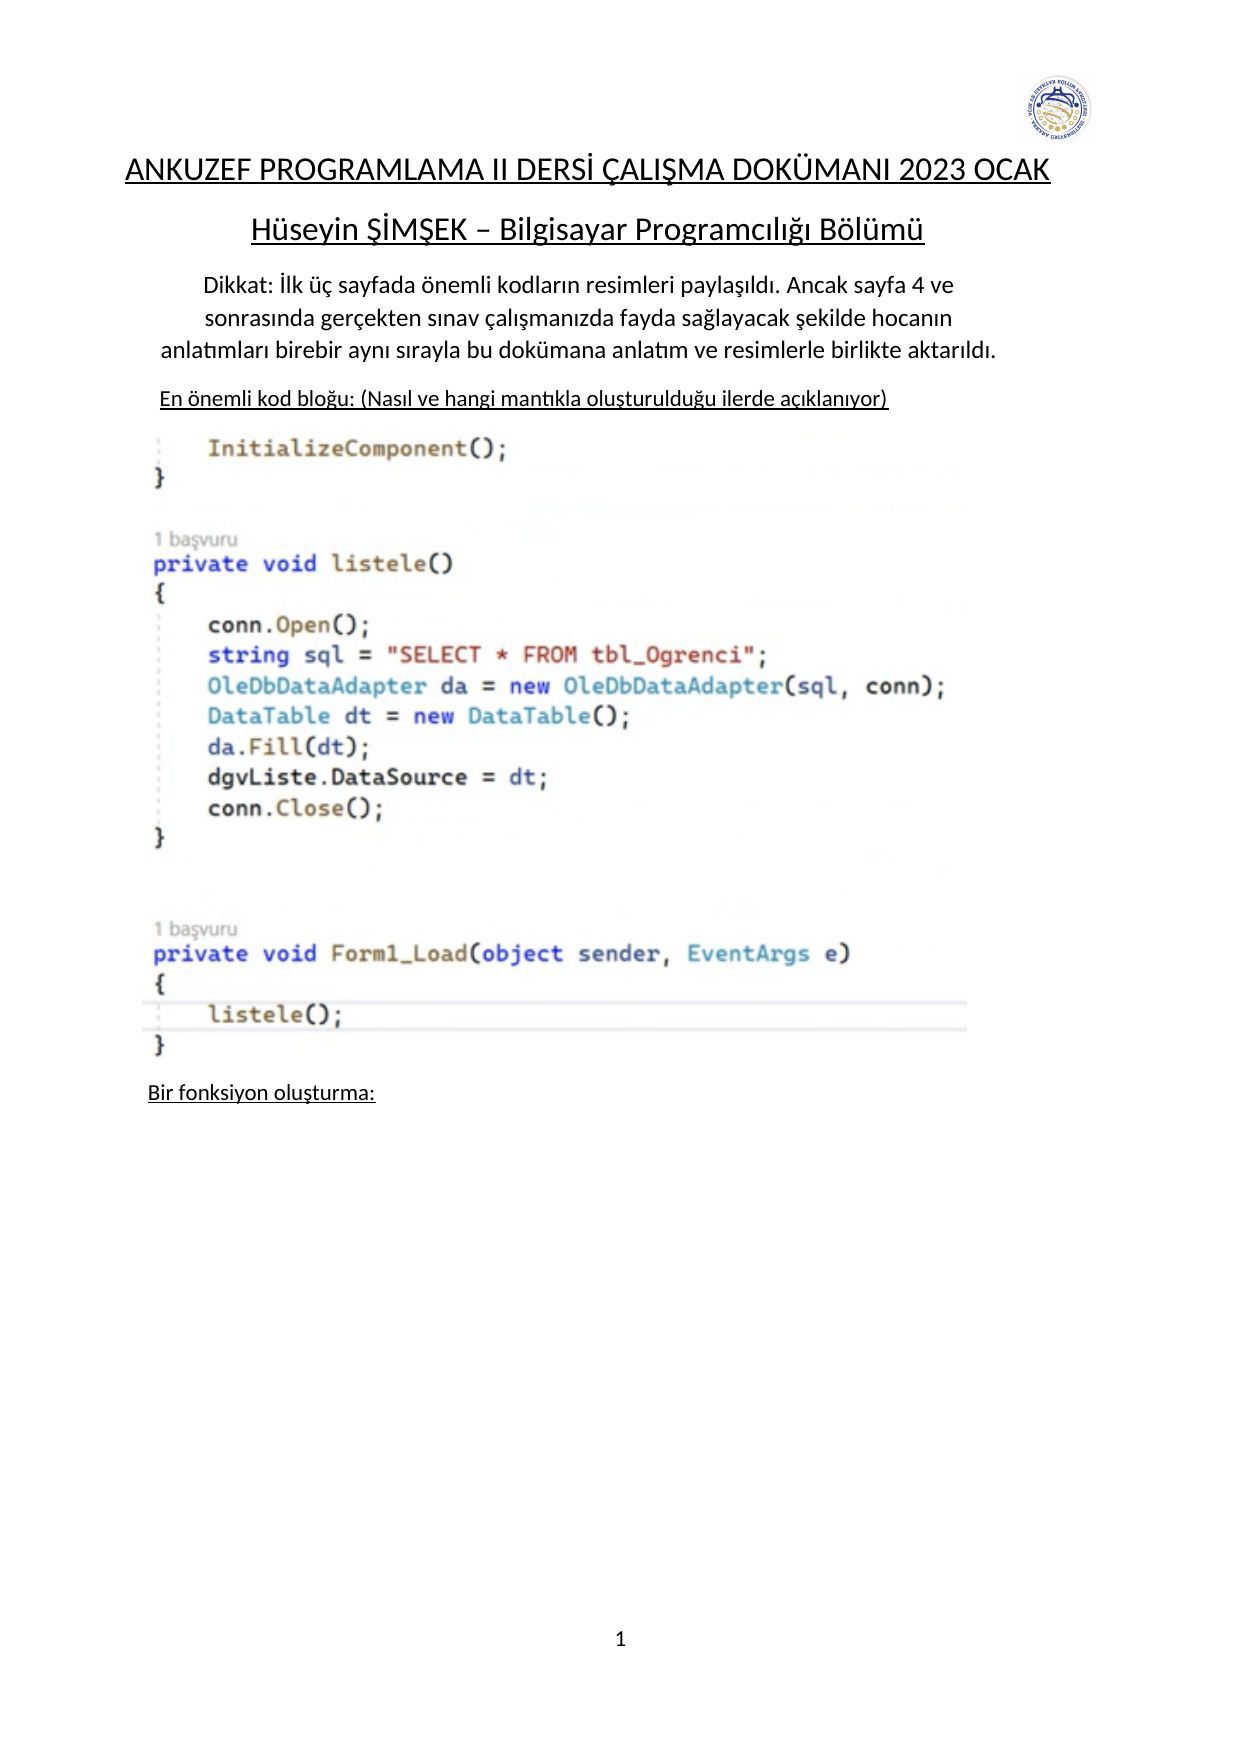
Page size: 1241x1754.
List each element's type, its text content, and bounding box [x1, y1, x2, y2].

text ANKUZEF PROGRAMLAMA II DERSİ ÇALIŞMA DOKÜMANI 2023 OCAK [100, 148, 1075, 188]
picture [1022, 73, 1093, 145]
text Dikkat: İlk üç sayfada önemli kodların resimleri paylaşıldı. Ancak sayfa 4 ve sonrasında gerçekten sınav çalışmanızda fayda sağlayacak şekilde hocanın anlatımları birebir aynı sırayla bu dokümana anlatım ve resimlerle birlikte aktarıldı. [148, 269, 1010, 365]
picture [141, 431, 967, 1059]
text Hüseyin ŞİMŞEK – Bilgisayar Programcılığı Bölümü [100, 208, 1075, 249]
text Bir fonksiyon oluşturma: [148, 1078, 1134, 1106]
text En önemli kod bloğu: (Nasıl ve hangi mantıkla oluşturulduğu ilerde açıklanıyor) [159, 384, 1134, 412]
